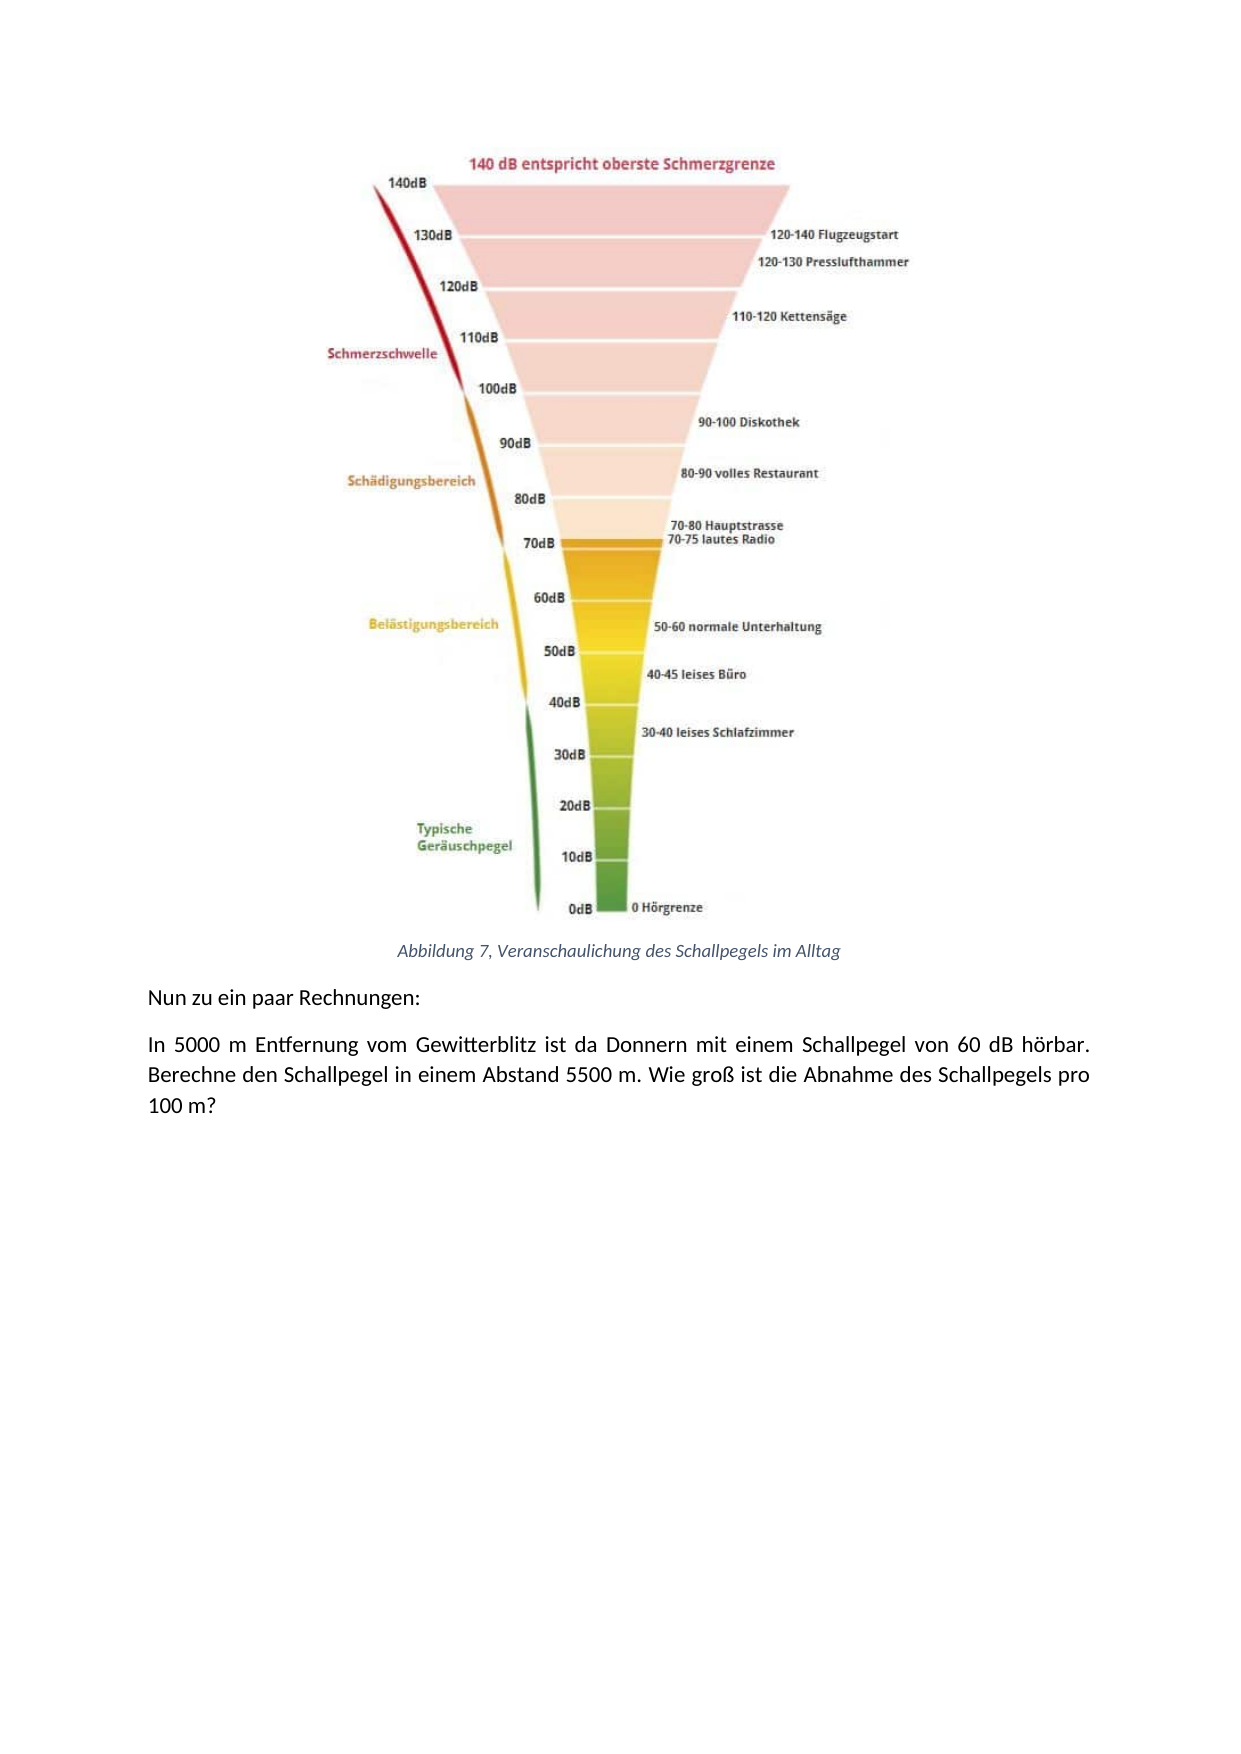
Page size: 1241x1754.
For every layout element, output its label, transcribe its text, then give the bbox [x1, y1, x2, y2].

text Abbildung 7, Veranschaulichung des Schallpegels im Alltag [148, 940, 1093, 963]
text In 5000 m Entfernung vom Gewitterblitz ist da Donnern mit einem Schallpegel von 60 dB hörbar. Berechne den Schallpegel in einem Abstand 5500 m. Wie groß ist die Abnahme des Schallpegels pro 100 m? [148, 1030, 1093, 1119]
picture [325, 147, 915, 921]
text Nun zu ein paar Rechnungen: [148, 983, 1093, 1011]
